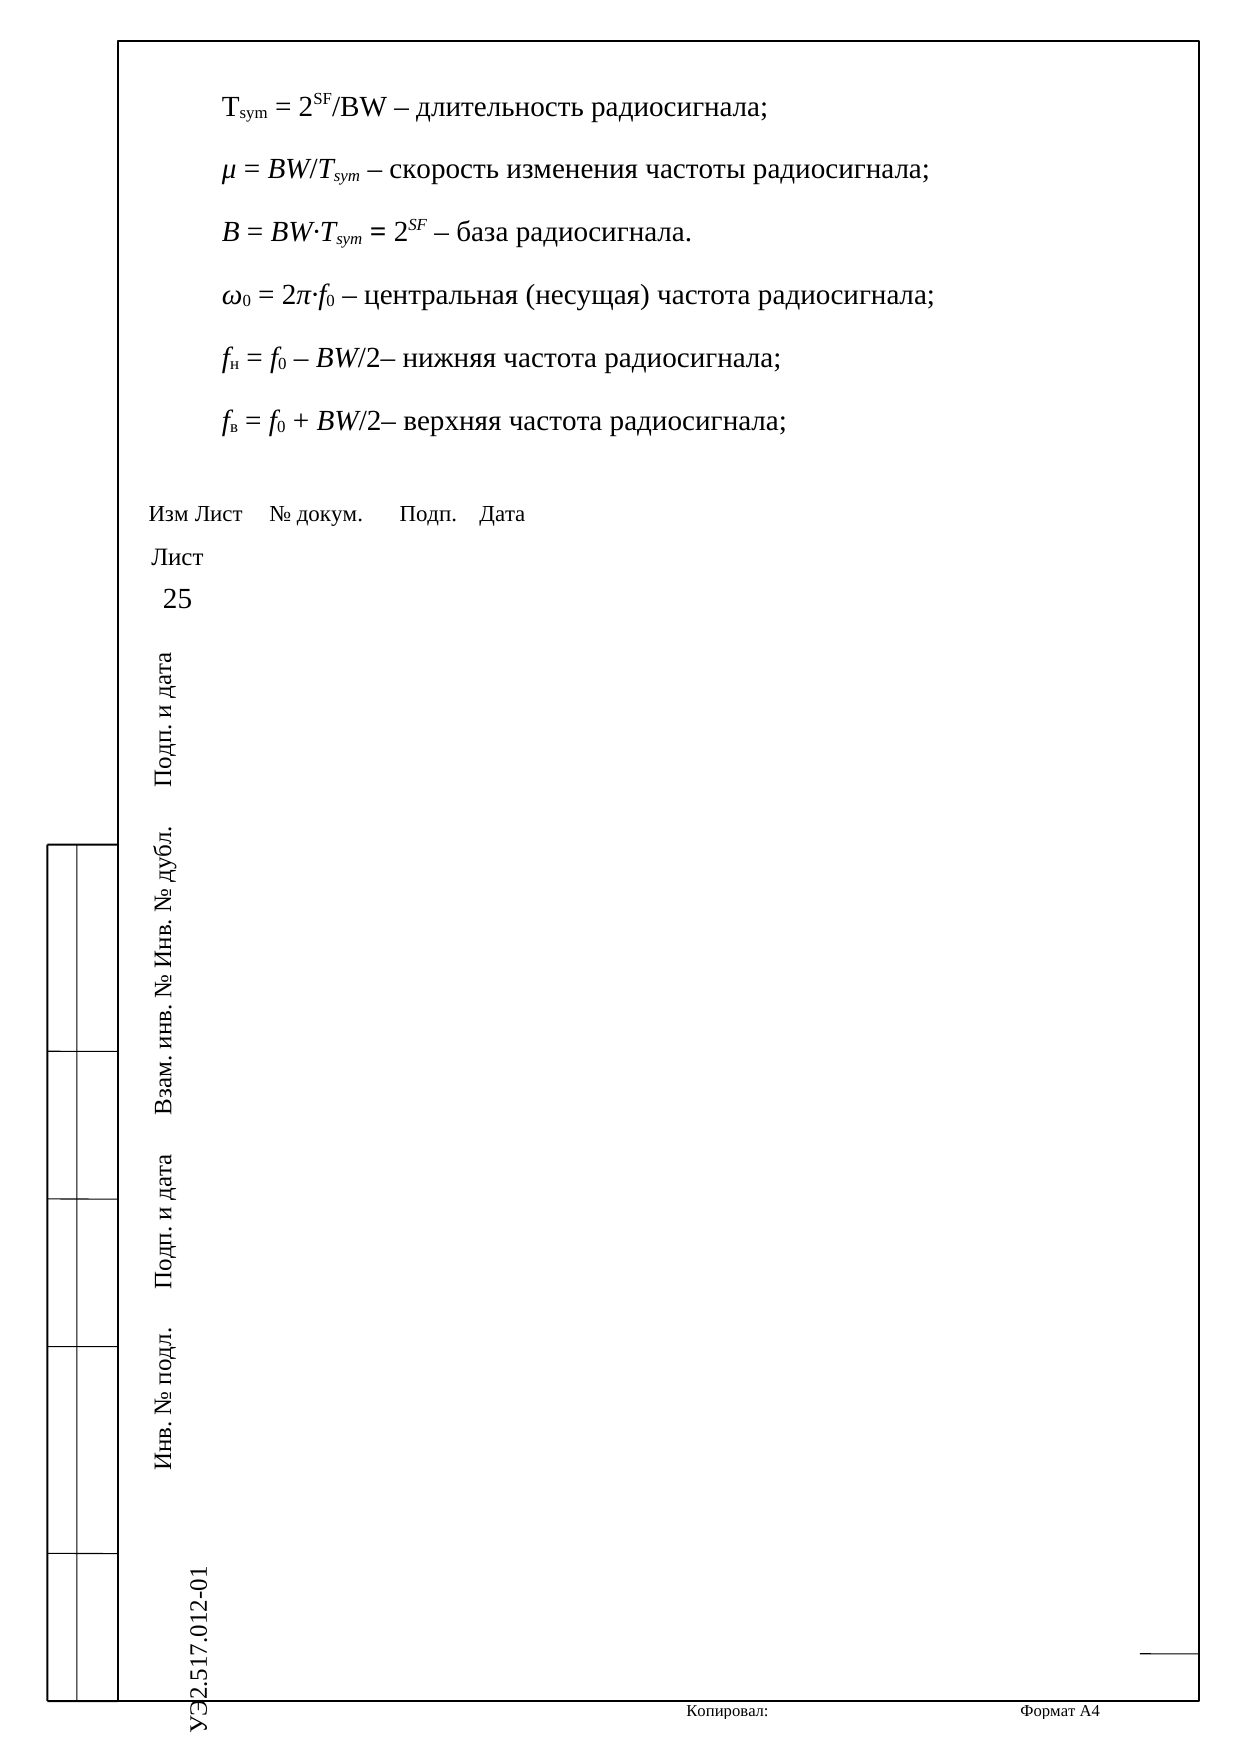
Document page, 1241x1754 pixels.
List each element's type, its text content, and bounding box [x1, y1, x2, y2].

text B = BW∙Tsym = 2SF – база радиосигнала. [148, 214, 1181, 248]
text fв = f0 + BW/2– верхняя частота радиосигнала; [148, 403, 1181, 436]
text ω0 = 2π∙f0 – центральная (несущая) частота радиосигнала; [148, 277, 1181, 311]
text Tsym = 2SF/BW – длительность радиосигнала; [148, 89, 1181, 122]
text μ = BW/Tsym – скорость изменения частоты радиосигнала; [148, 151, 1181, 185]
text fн = f0 – BW/2– нижняя частота радиосигнала; [148, 340, 1181, 373]
